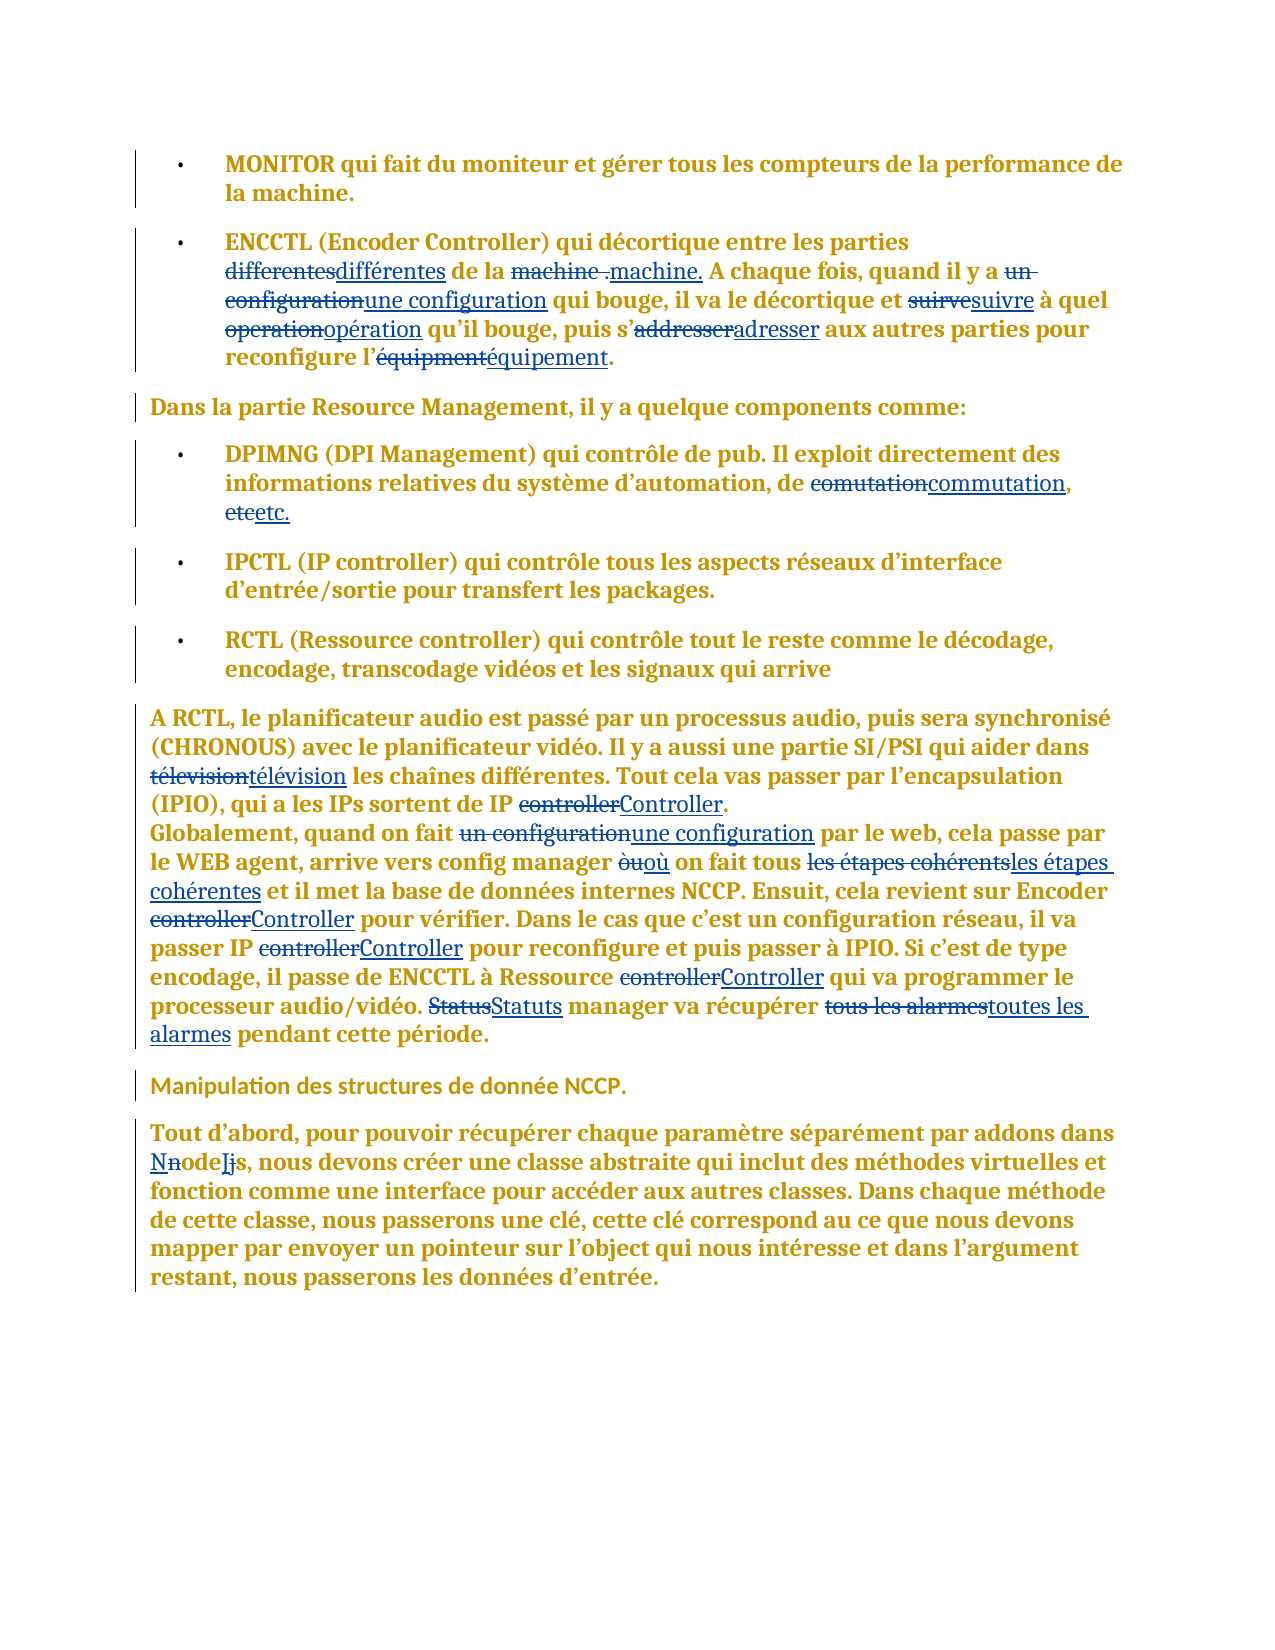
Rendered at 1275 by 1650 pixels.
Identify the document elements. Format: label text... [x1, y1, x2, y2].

list DPIMNG (DPI Management) qui contrôle de pub. Il exploit directement des informations relatives du système d’automation, de , [175, 440, 1125, 527]
text Dans la partie Resource Management, il y a quelque components comme: [150, 393, 1125, 422]
list ENCCTL (Encoder Controller) qui décortique entre les parties de la A chaque fois, quand il y a qui bouge, il va le décortique et à quel qu’il bouge, puis s’ aux autres parties pour reconfigure l’. [175, 228, 1125, 372]
text A RCTL, le planificateur audio est passé par un processus audio, puis sera synchronisé (CHRONOUS) avec le planificateur vidéo. Il y a aussi une partie SI/PSI qui aider dans les chaînes différentes. Tout cela vas passer par l’encapsulation (IPIO), qui a les IPs sortent de IP . Globalement, quand on fait par le web, cela passe par le WEB agent, arrive vers config manager on fait tous et il met la base de données internes NCCP. Ensuit, cela revient sur Encoder pour vérifier. Dans le cas que c’est un configuration réseau, il va passer IP pour reconfigure et puis passer à IPIO. Si c’est de type encodage, il passe de ENCCTL à Ressource qui va programmer le processeur audio/vidéo. manager va récupérer pendant cette période. [150, 704, 1125, 1049]
text Tout d’abord, pour pouvoir récupérer chaque paramètre séparément par addons dans odes, nous devons créer une classe abstraite qui inclut des méthodes virtuelles et fonction comme une interface pour accéder aux autres classes. Dans chaque méthode de cette classe, nous passerons une clé, cette clé correspond au ce que nous devons mapper par envoyer un pointeur sur l’object qui nous intéresse et dans l’argument restant, nous passerons les données d’entrée. [150, 1119, 1125, 1292]
list RCTL (Ressource controller) qui contrôle tout le reste comme le décodage, encodage, transcodage vidéos et les signaux qui arrive [175, 626, 1125, 683]
list MONITOR qui fait du moniteur et gérer tous les compteurs de la performance de la machine. [175, 150, 1125, 207]
subtitle Manipulation des structures de donnée NCCP. [150, 1070, 1125, 1101]
list IPCTL (IP controller) qui contrôle tous les aspects réseaux d’interface d’entrée/sortie pour transfert les packages. [175, 547, 1125, 605]
